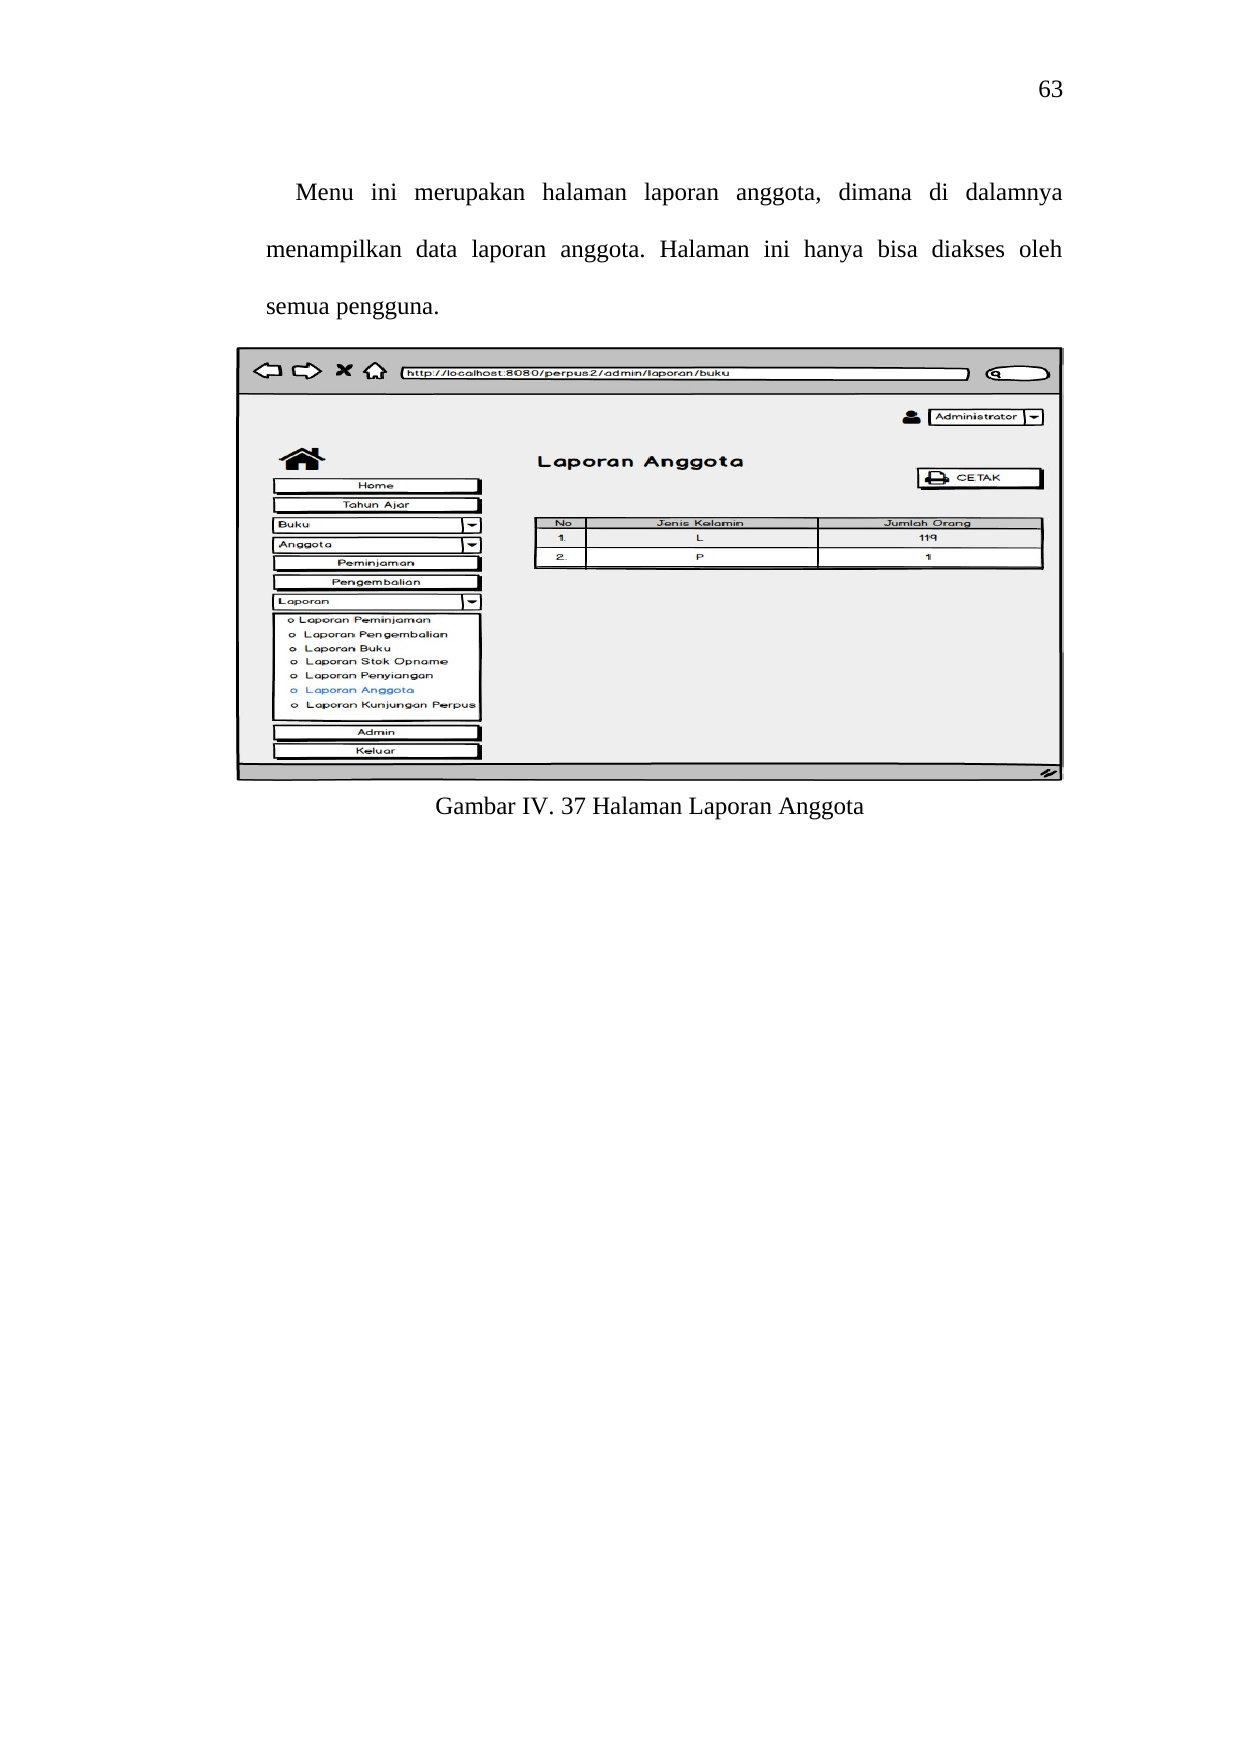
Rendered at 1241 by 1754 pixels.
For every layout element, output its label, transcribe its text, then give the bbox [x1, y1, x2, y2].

text Menu ini merupakan halaman laporan anggota, dimana di dalamnya menampilkan data laporan anggota. Halaman ini hanya bisa diakses oleh semua pengguna. [266, 177, 1063, 320]
picture [236, 347, 1064, 781]
text Gambar IV. 37 Halaman Laporan Anggota [236, 791, 1063, 820]
